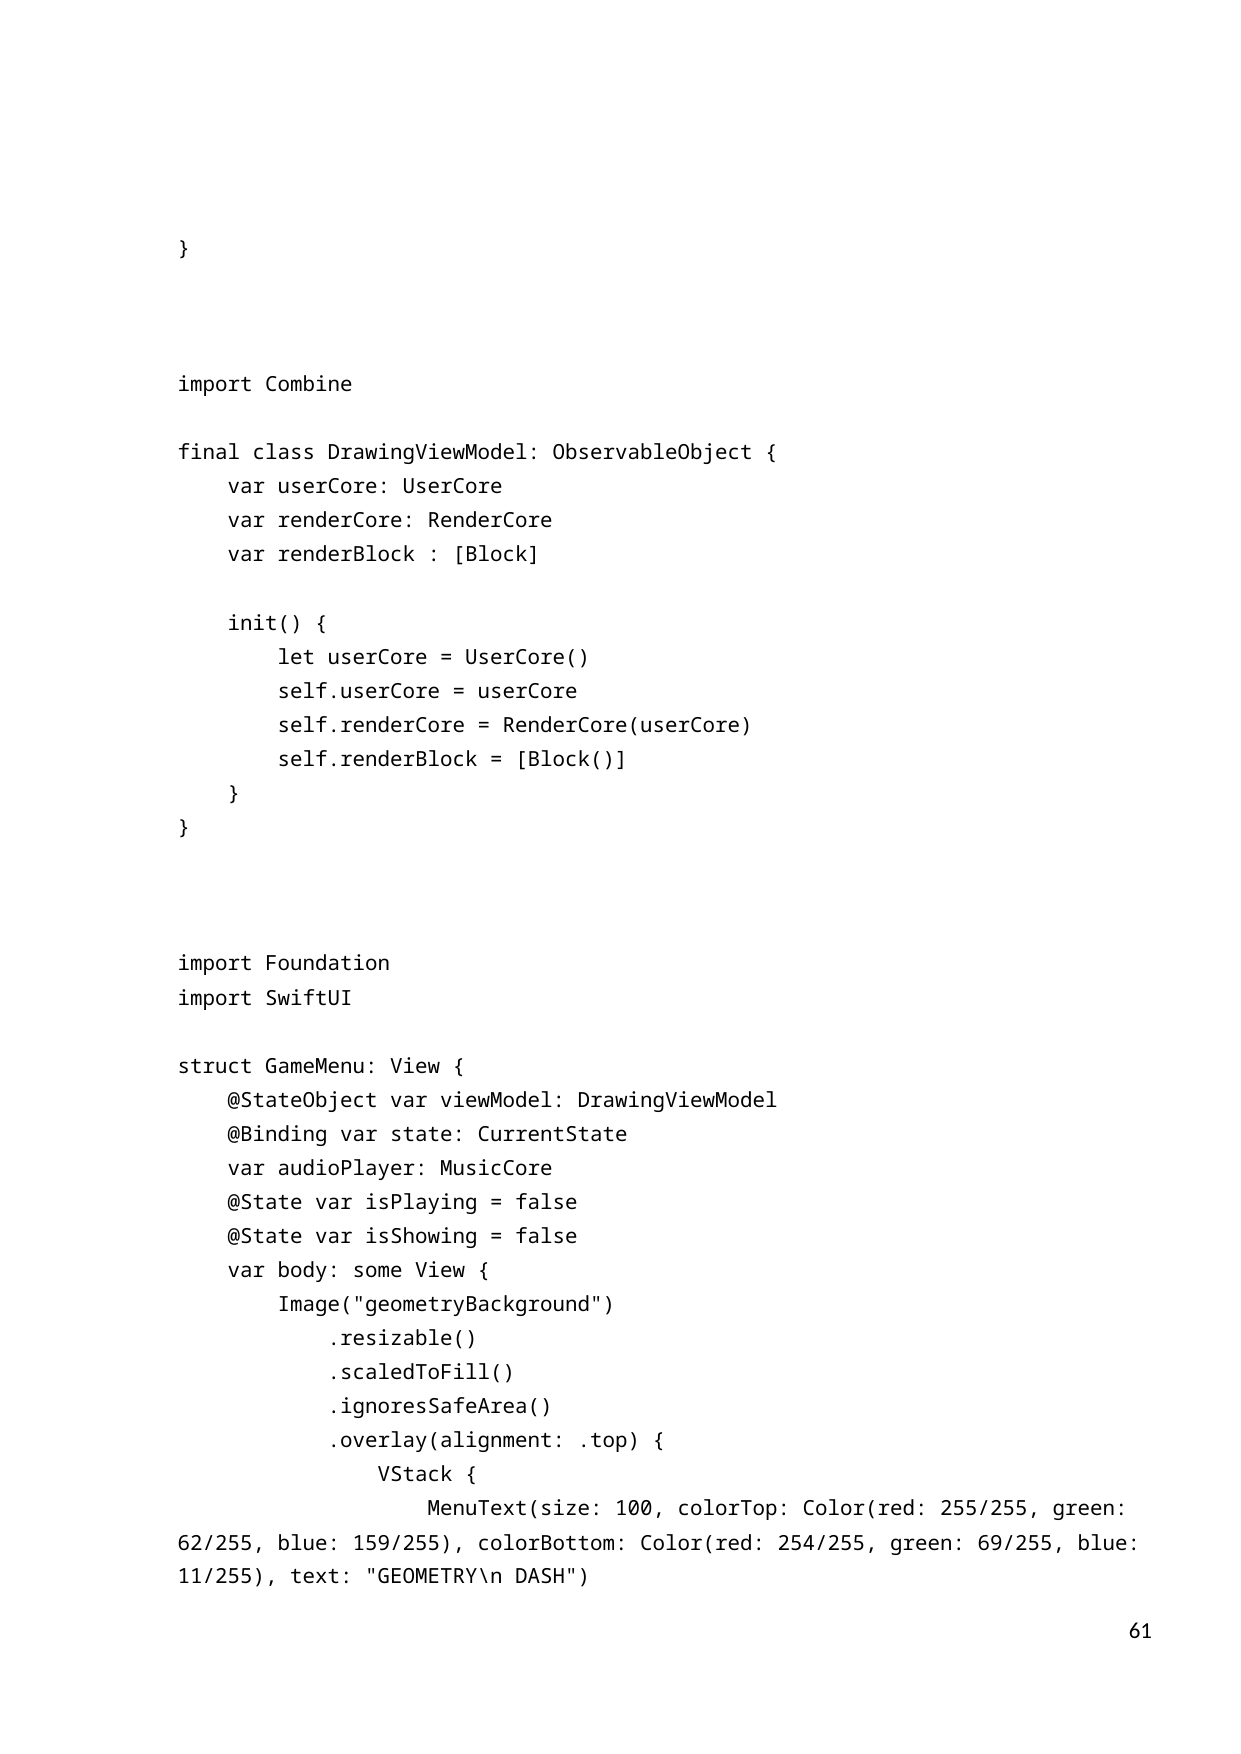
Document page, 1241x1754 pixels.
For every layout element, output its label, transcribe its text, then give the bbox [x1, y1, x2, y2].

text Image("geometryBackground") [177, 1289, 1152, 1318]
text @State var isPlaying = false [177, 1187, 1152, 1215]
text self.renderCore = RenderCore(userCore) [177, 710, 1152, 738]
text .overlay(alignment: .top) { [177, 1425, 1152, 1454]
text var renderBlock : [Block] [177, 539, 1152, 568]
text final class DrawingViewModel: ObservableObject { [177, 437, 1152, 466]
text struct GameMenu: View { [177, 1051, 1152, 1079]
text init() { [177, 608, 1152, 636]
text .resizable() [177, 1323, 1152, 1352]
text } [177, 812, 1152, 841]
text var userCore: UserCore [177, 471, 1152, 500]
text @Binding var state: CurrentState [177, 1119, 1152, 1147]
text import Foundation [177, 948, 1152, 977]
text var body: some View { [177, 1255, 1152, 1283]
text @State var isShowing = false [177, 1221, 1152, 1249]
text VStack { [177, 1459, 1152, 1488]
text import SwiftUI [177, 983, 1152, 1011]
text .scaledToFill() [177, 1357, 1152, 1386]
text } [177, 778, 1152, 807]
text @StateObject var viewModel: DrawingViewModel [177, 1085, 1152, 1113]
text self.userCore = userCore [177, 676, 1152, 704]
text var renderCore: RenderCore [177, 505, 1152, 534]
text self.renderBlock = [Block()] [177, 744, 1152, 773]
text let userCore = UserCore() [177, 642, 1152, 670]
text MenuText(size: 100, colorTop: Color(red: 255/255, green: 62/255, blue: 159/255), colorBottom: Color(red: 254/255, green: 69/255, blue: 11/255), text: "GEOMETRY\n DASH") [177, 1493, 1152, 1590]
text var audioPlayer: MusicCore [177, 1153, 1152, 1181]
text .ignoresSafeArea() [177, 1391, 1152, 1420]
text import Combine [177, 369, 1152, 397]
text } [177, 233, 1152, 261]
